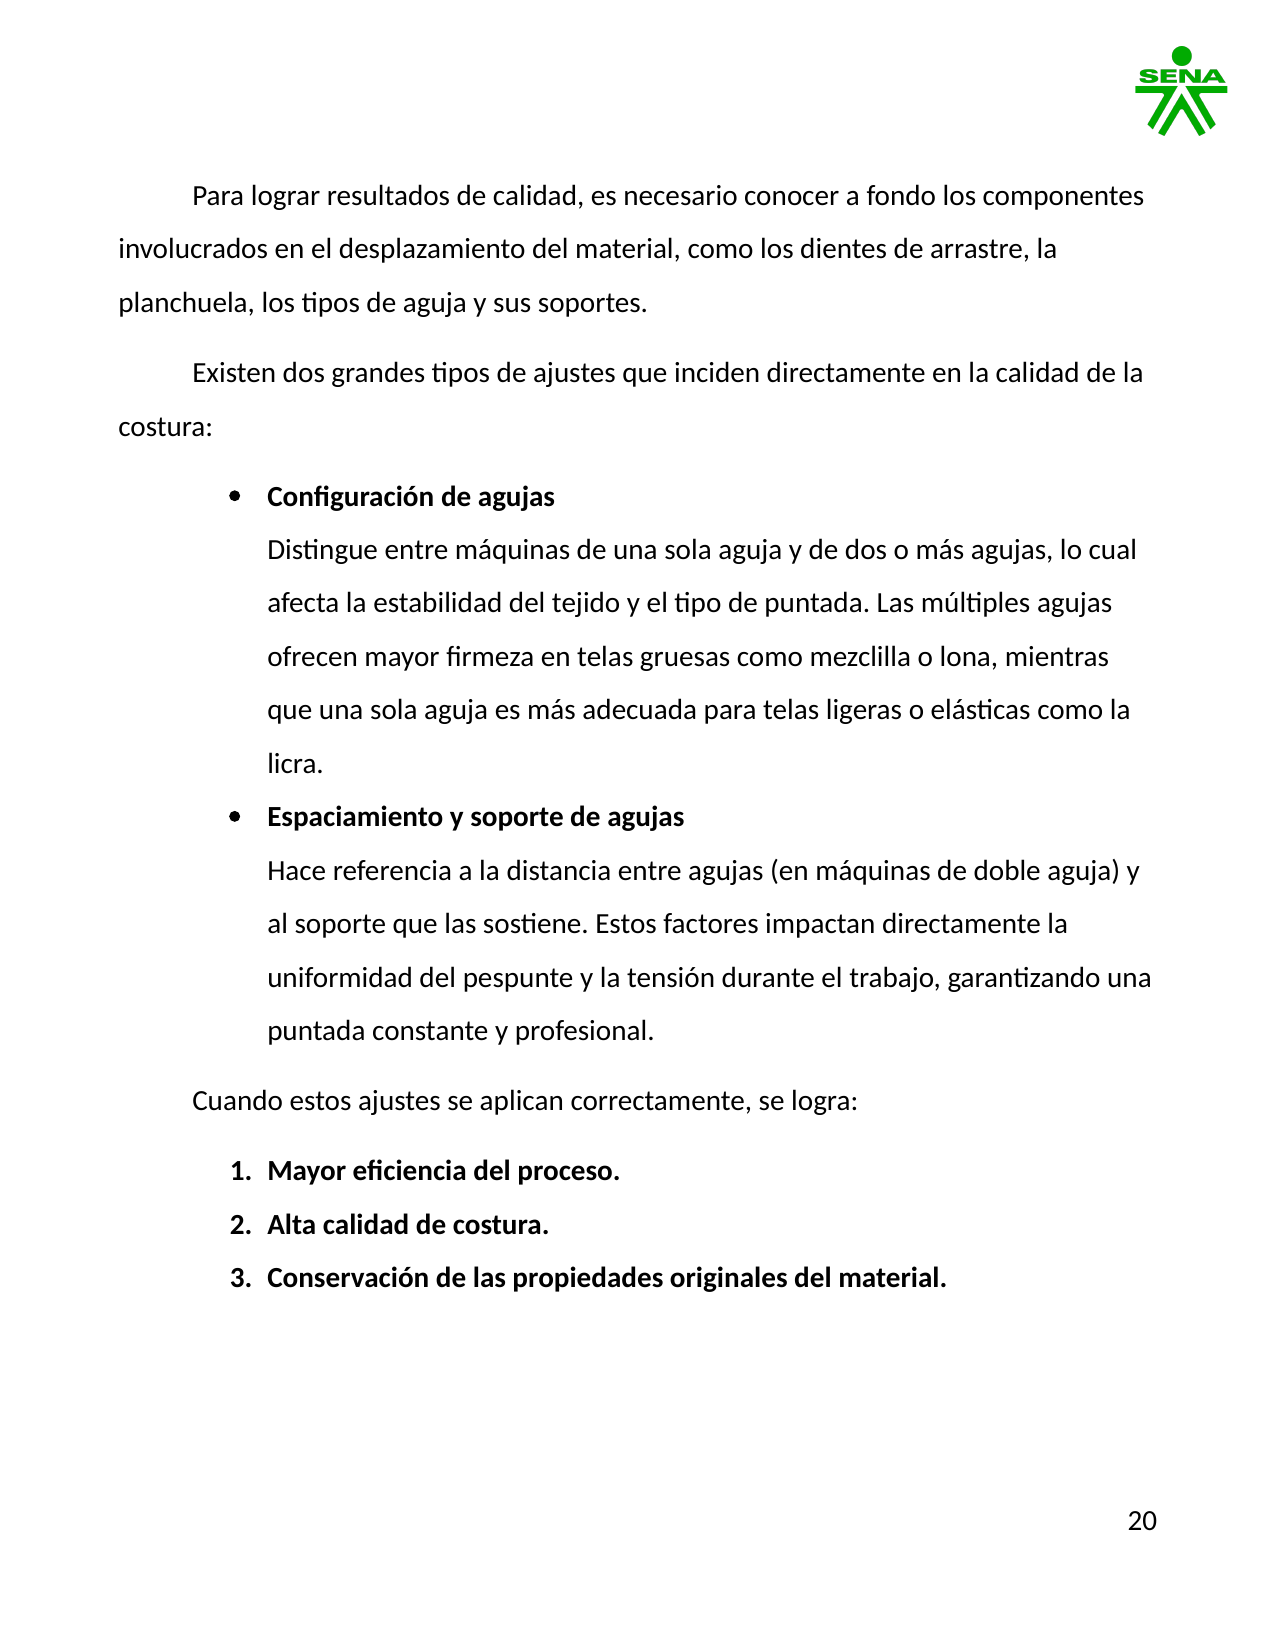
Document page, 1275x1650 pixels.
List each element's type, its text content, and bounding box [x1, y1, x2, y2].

text Existen dos grandes tipos de ajustes que inciden directamente en la calidad de la costura: [118, 354, 1157, 443]
list Alta calidad de costura. [229, 1206, 1157, 1241]
text Para lograr resultados de calidad, es necesario conocer a fondo los componentes involucrados en el desplazamiento del material, como los dientes de arrastre, la planchuela, los tipos de aguja y sus soportes. [118, 177, 1157, 320]
list Espaciamiento y soporte de agujas [229, 798, 1157, 834]
list Conservación de las propiedades originales del material. [229, 1259, 1157, 1295]
list Distingue entre máquinas de una sola aguja y de dos o más agujas, lo cual afecta la estabilidad del tejido y el tipo de puntada. Las múltiples agujas ofrecen mayor firmeza en telas gruesas como mezclilla o lona, mientras que una sola aguja es más adecuada para telas ligeras o elásticas como la licra. [267, 531, 1157, 781]
text Cuando estos ajustes se aplican correctamente, se logra: [118, 1082, 1157, 1118]
picture [1135, 46, 1228, 136]
list Hace referencia a la distancia entre agujas (en máquinas de doble aguja) y al soporte que las sostiene. Estos factores impactan directamente la uniformidad del pespunte y la tensión durante el trabajo, garantizando una puntada constante y profesional. [267, 852, 1157, 1048]
list Mayor eficiencia del proceso. [229, 1152, 1157, 1188]
list Configuración de agujas [229, 478, 1157, 513]
